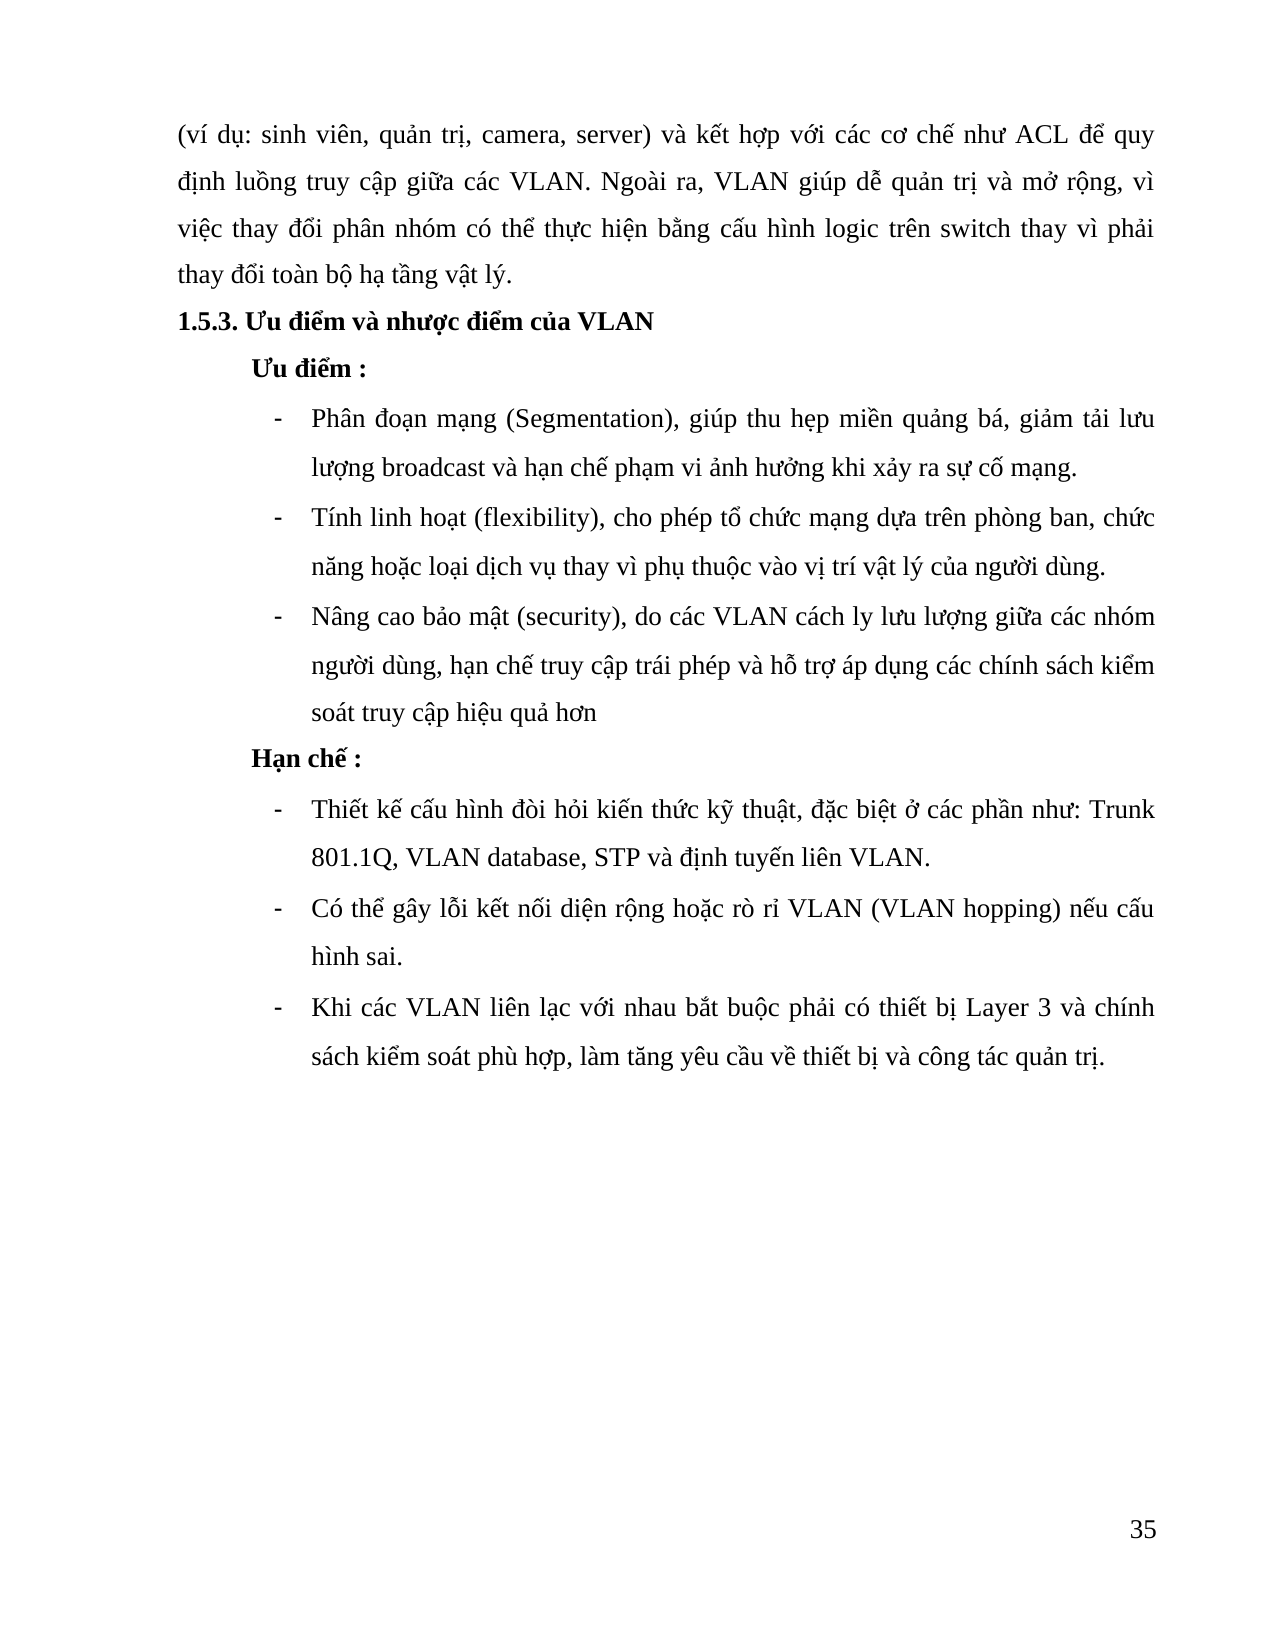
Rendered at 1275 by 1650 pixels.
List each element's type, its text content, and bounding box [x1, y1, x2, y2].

list Thiết kế cấu hình đòi hỏi kiến thức kỹ thuật, đặc biệt ở các phần như: Trunk 801.1Q, VLAN database, STP và định tuyến liên VLAN. [274, 789, 1156, 873]
text Ưu điểm : [177, 352, 1156, 383]
list Tính linh hoạt (flexibility), cho phép tổ chức mạng dựa trên phòng ban, chức năng hoặc loại dịch vụ thay vì phụ thuộc vào vị trí vật lý của người dùng. [274, 498, 1156, 581]
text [177, 118, 1156, 290]
list Có thể gây lỗi kết nối diện rộng hoặc rò rỉ VLAN (VLAN hopping) nếu cấu hình sai. [274, 888, 1156, 972]
list Phân đoạn mạng (Segmentation), giúp thu hẹp miền quảng bá, giảm tải lưu lượng broadcast và hạn chế phạm vi ảnh hưởng khi xảy ra sự cố mạng. [274, 398, 1156, 482]
list Khi các VLAN liên lạc với nhau bắt buộc phải có thiết bị Layer 3 và chính sách kiểm soát phù hợp, làm tăng yêu cầu về thiết bị và công tác quản trị. [274, 987, 1156, 1071]
list Nâng cao bảo mật (security), do các VLAN cách ly lưu lượng giữa các nhóm người dùng, hạn chế truy cập trái phép và hỗ trợ áp dụng các chính sách kiểm soát truy cập hiệu quả hơn [274, 597, 1156, 727]
text Hạn chế : [215, 742, 1156, 773]
subtitle 1.5.3. Ưu điểm và nhược điểm của VLAN [177, 305, 1156, 336]
